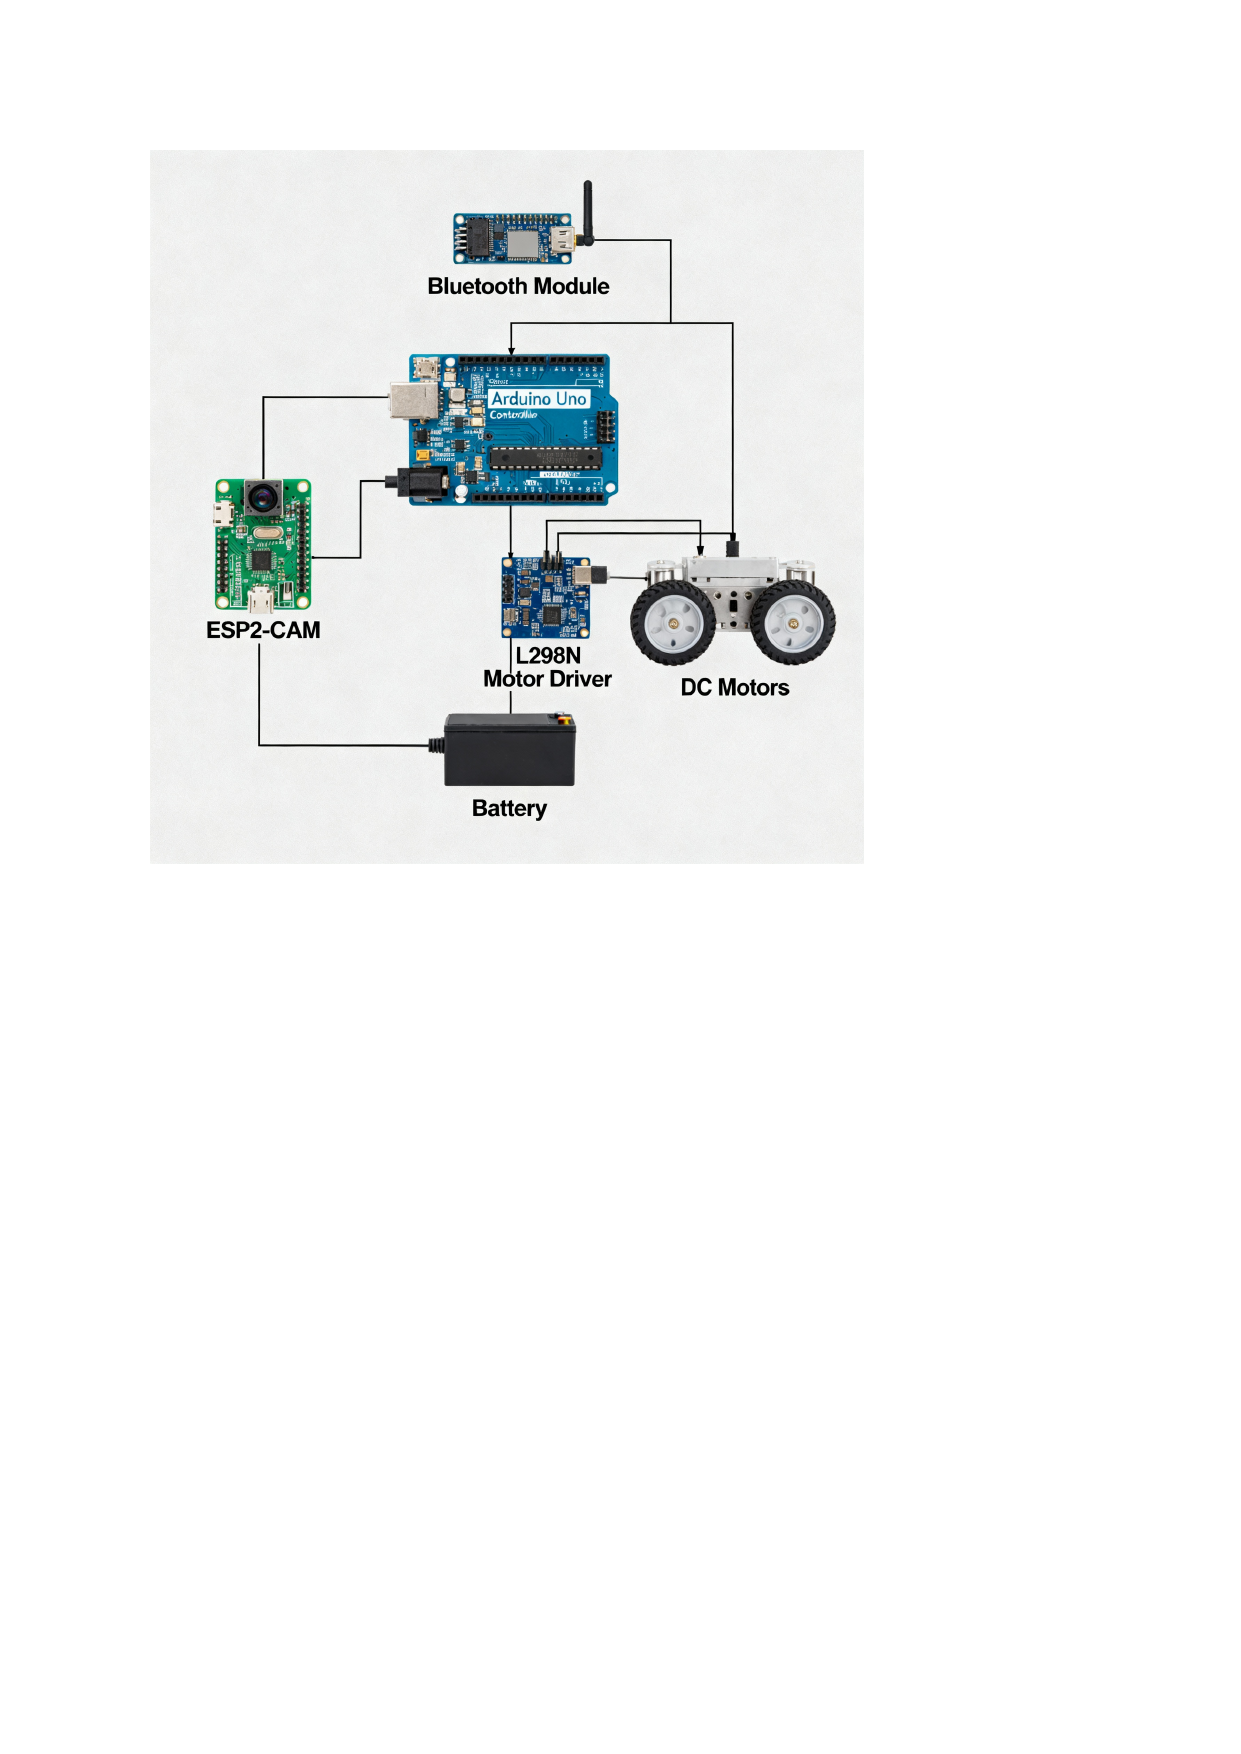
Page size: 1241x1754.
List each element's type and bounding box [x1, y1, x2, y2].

picture [150, 150, 864, 864]
